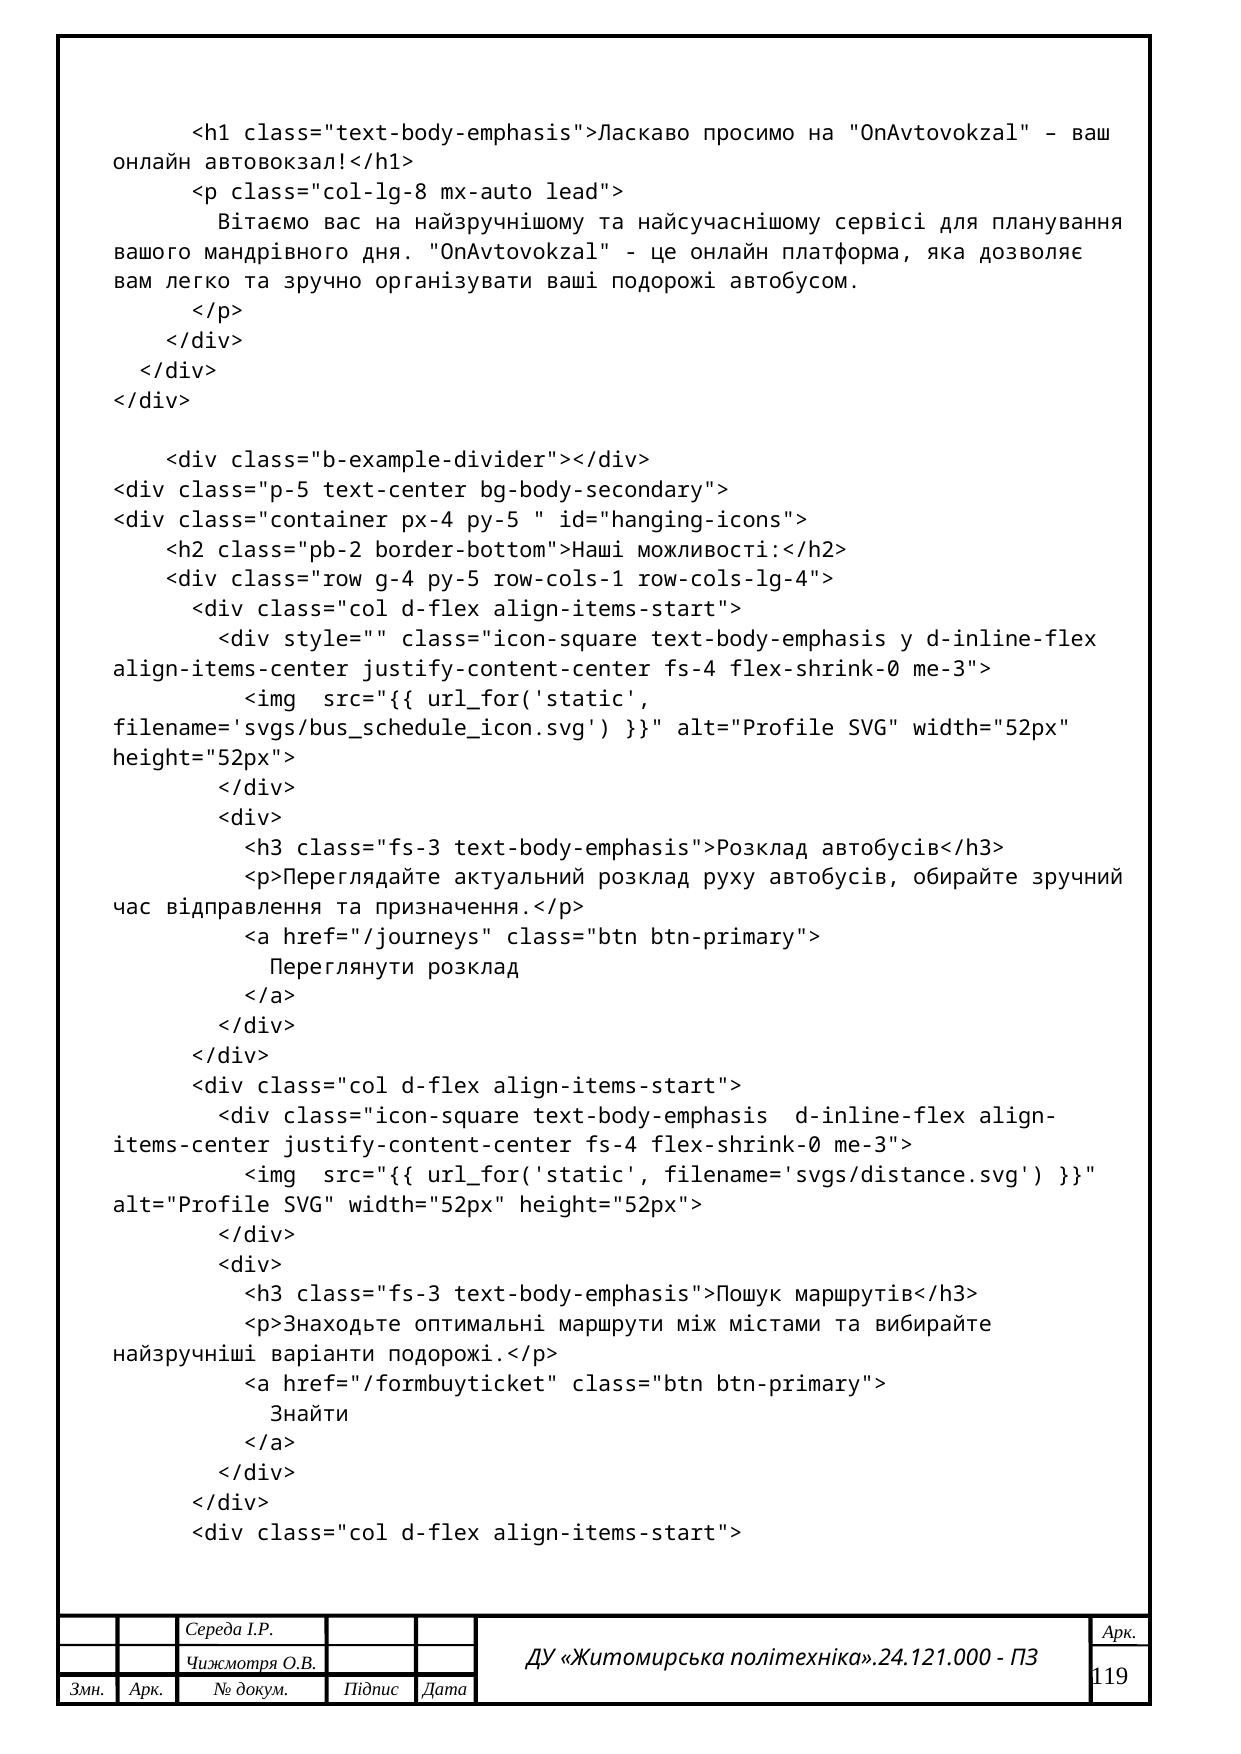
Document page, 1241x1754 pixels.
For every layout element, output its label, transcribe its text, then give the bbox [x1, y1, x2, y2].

text <div class="container px-4 py-5 " id="hanging-icons"> [112, 504, 1128, 534]
text </a> [112, 1427, 1128, 1457]
text </div> [112, 1040, 1128, 1070]
text </div> [112, 1487, 1128, 1517]
text Знайти [112, 1398, 1128, 1427]
text </a> [112, 981, 1128, 1010]
text <div> [112, 1249, 1128, 1278]
text <div class="col d-flex align-items-start"> [112, 1070, 1128, 1100]
text Вітаємо вас на найзручнішому та найсучаснішому сервісі для планування вашого мандрівного дня. "OnAvtovokzal" - це онлайн платформа, яка дозволяє вам легко та зручно організувати ваші подорожі автобусом. [112, 206, 1128, 295]
text <div> [112, 802, 1128, 832]
text Переглянути розклад [112, 951, 1128, 981]
text <div class="b-example-divider"></div> [112, 444, 1128, 474]
text </div> [112, 355, 1128, 385]
text <div style="" class="icon-square text-body-emphasis y d-inline-flex align-items-center justify-content-center fs-4 flex-shrink-0 me-3"> [112, 623, 1128, 683]
text <img src="{{ url_for('static', filename='svgs/bus_schedule_icon.svg') }}" alt="Profile SVG" width="52px" height="52px"> [112, 683, 1128, 772]
text <div class="col d-flex align-items-start"> [112, 593, 1128, 623]
text <div class="col d-flex align-items-start"> [112, 1517, 1128, 1547]
text <h2 class="pb-2 border-bottom">Наші можливості:</h2> [112, 534, 1128, 563]
text <p class="col-lg-8 mx-auto lead"> [112, 176, 1128, 206]
text </div> [112, 1219, 1128, 1249]
text </div> [112, 772, 1128, 802]
text <a href="/formbuyticket" class="btn btn-primary"> [112, 1368, 1128, 1398]
text <p>Знаходьте оптимальні маршрути між містами та вибирайте найзручніші варіанти подорожі.</p> [112, 1308, 1128, 1368]
text <h3 class="fs-3 text-body-emphasis">Розклад автобусів</h3> [112, 832, 1128, 861]
text </div> [112, 325, 1128, 355]
text </div> [112, 1010, 1128, 1040]
text </div> [112, 1457, 1128, 1487]
text <div class="icon-square text-body-emphasis d-inline-flex align-items-center justify-content-center fs-4 flex-shrink-0 me-3"> [112, 1100, 1128, 1159]
text </div> [112, 385, 1128, 414]
text <img src="{{ url_for('static', filename='svgs/distance.svg') }}" alt="Profile SVG" width="52px" height="52px"> [112, 1159, 1128, 1219]
text <a href="/journeys" class="btn btn-primary"> [112, 921, 1128, 951]
text <h3 class="fs-3 text-body-emphasis">Пошук маршрутів</h3> [112, 1278, 1128, 1308]
text <div class="row g-4 py-5 row-cols-1 row-cols-lg-4"> [112, 563, 1128, 593]
text <h1 class="text-body-emphasis">Ласкаво просимо на "OnAvtovokzal" – ваш онлайн автовокзал!</h1> [112, 117, 1128, 176]
text <p>Переглядайте актуальний розклад руху автобусів, обирайте зручний час відправлення та призначення.</p> [112, 861, 1128, 921]
text </p> [112, 295, 1128, 325]
text <div class="p-5 text-center bg-body-secondary"> [112, 474, 1128, 504]
